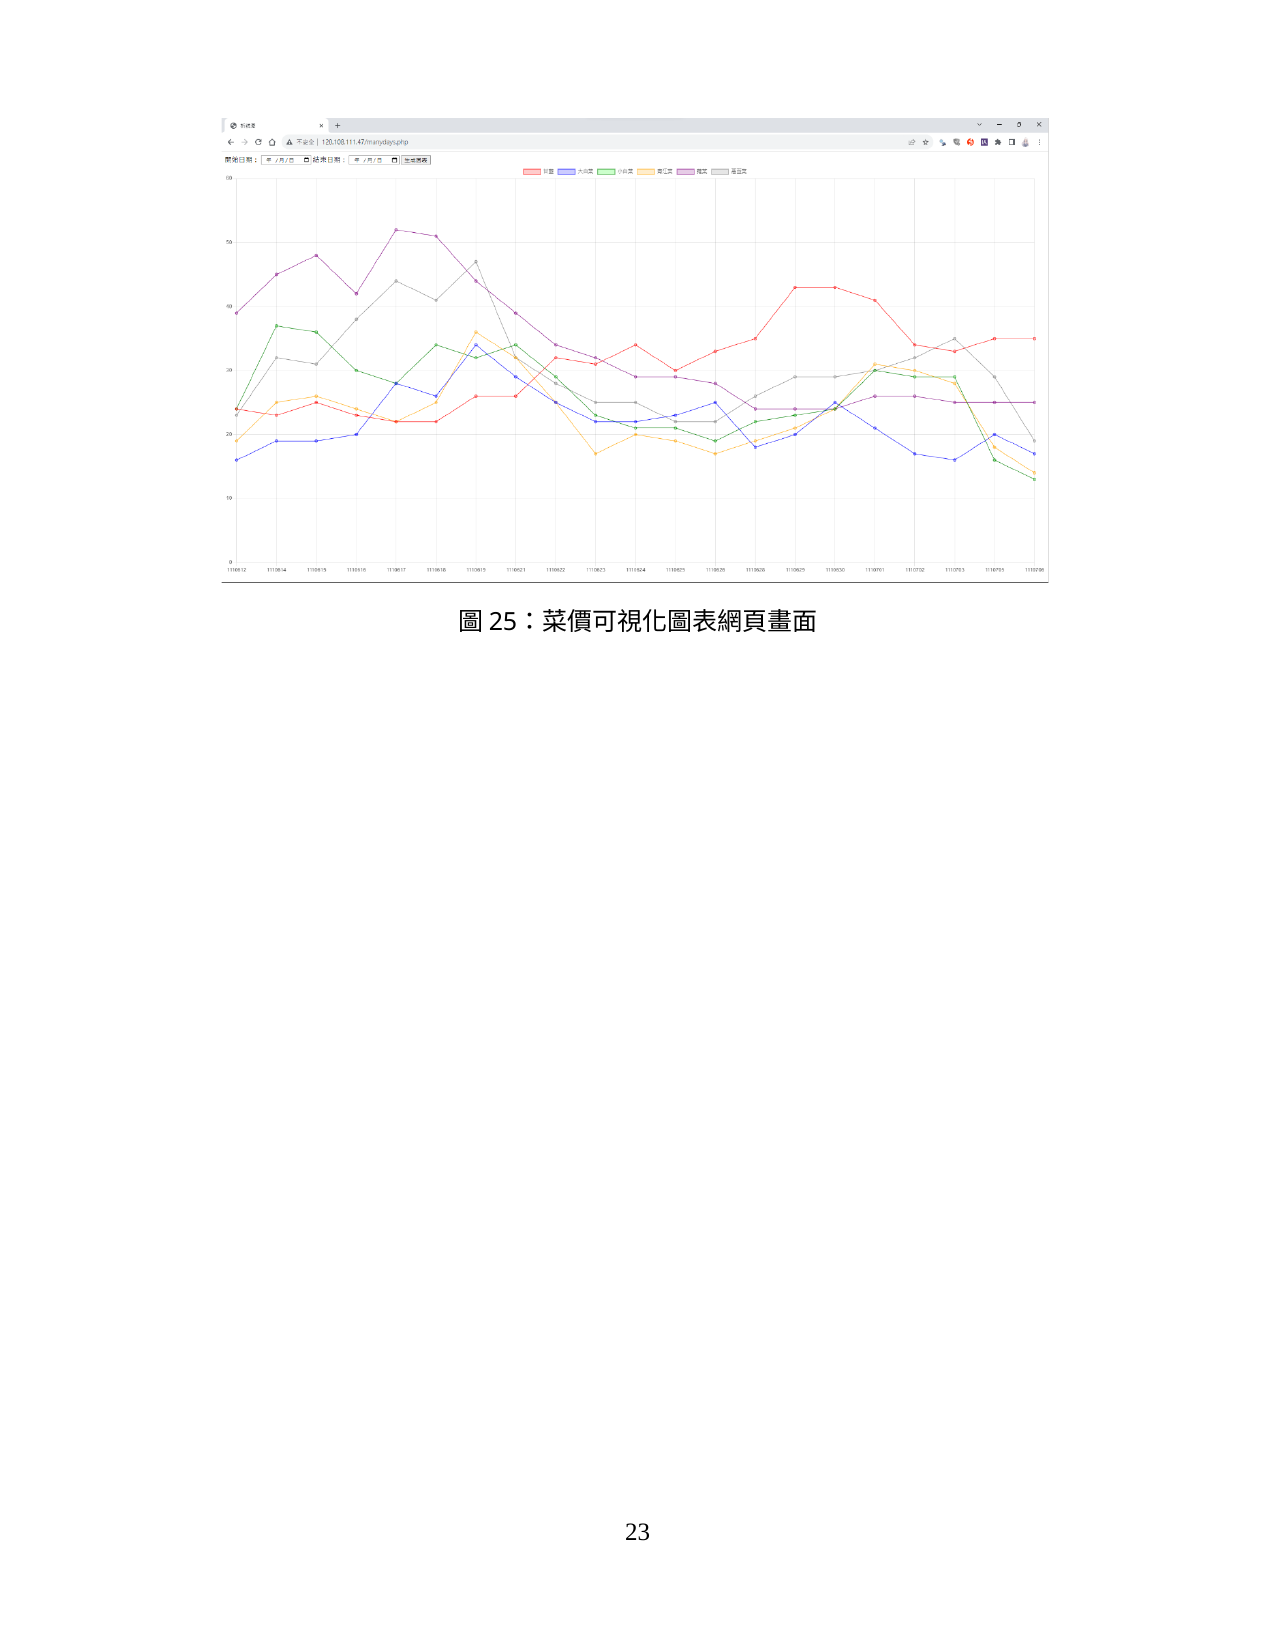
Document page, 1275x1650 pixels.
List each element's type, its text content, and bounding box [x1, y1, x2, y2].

picture [221, 118, 1049, 583]
text 圖 25：菜價可視化圖表網頁畫面 [177, 602, 1098, 638]
